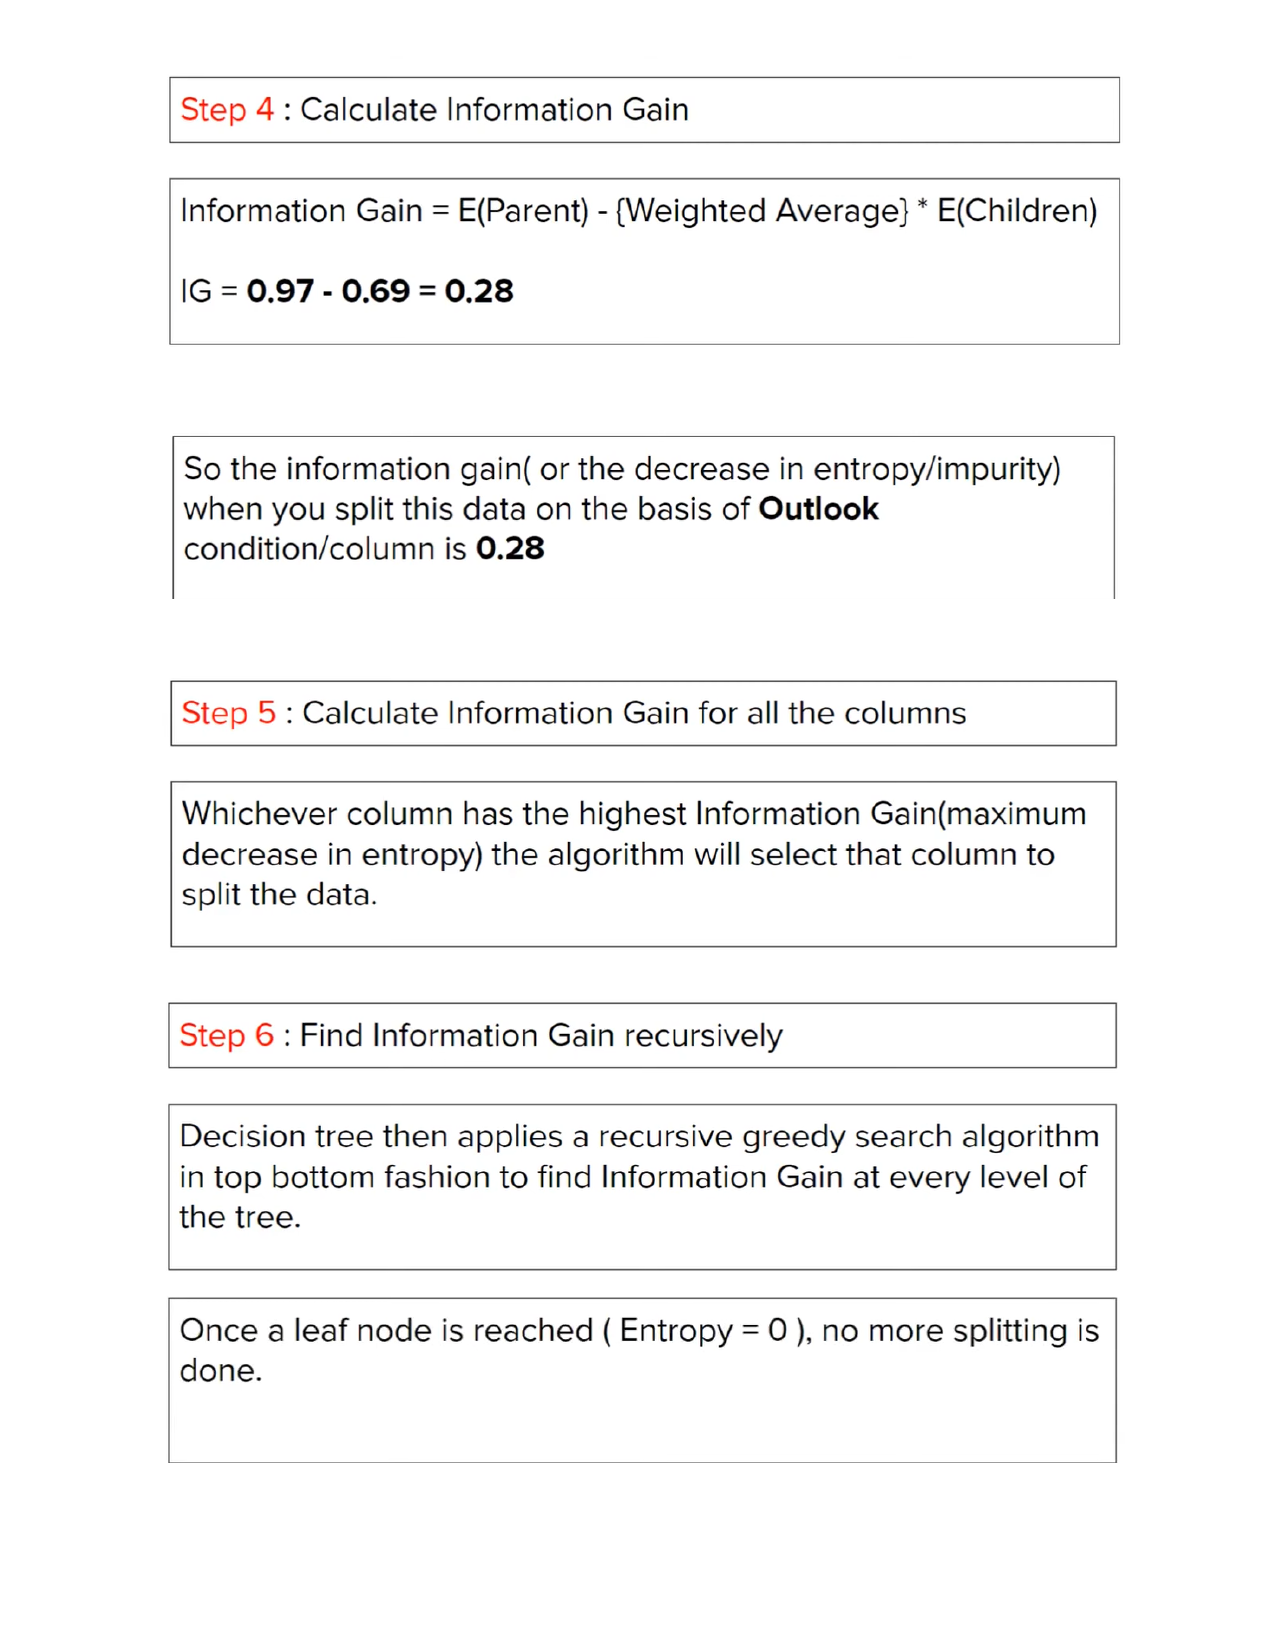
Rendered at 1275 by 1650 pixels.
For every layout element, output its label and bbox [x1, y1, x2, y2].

picture [150, 423, 1125, 599]
picture [150, 663, 1125, 969]
picture [150, 56, 1125, 358]
picture [150, 987, 1125, 1463]
